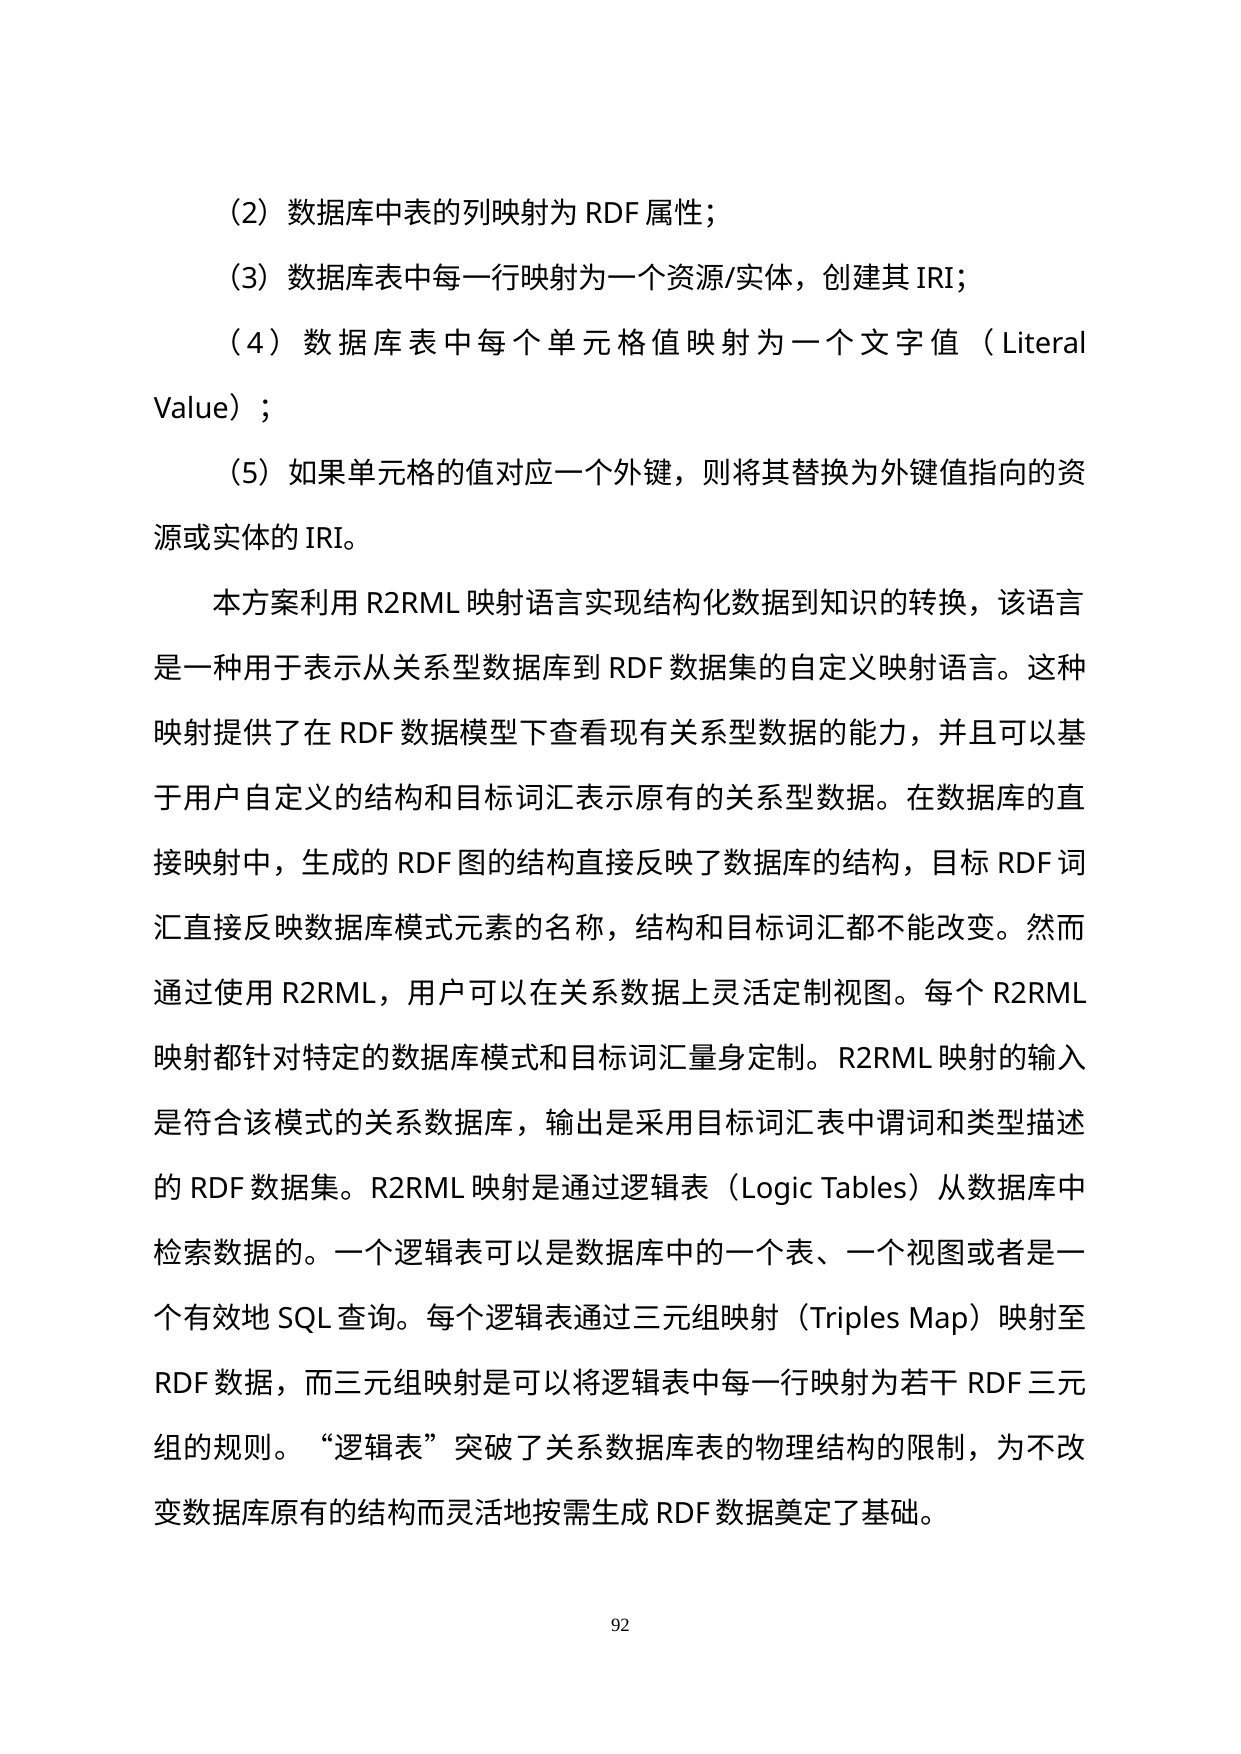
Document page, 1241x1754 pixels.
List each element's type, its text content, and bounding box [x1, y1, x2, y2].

text （5）如果单元格的值对应一个外键，则将其替换为外键值指向的资源或实体的IRI。 [153, 438, 1087, 568]
text （3）数据库表中每一行映射为一个资源/实体，创建其IRI； [153, 243, 1087, 308]
text 本方案利用R2RML映射语言实现结构化数据到知识的转换，该语言是一种用于表示从关系型数据库到RDF数据集的自定义映射语言。这种映射提供了在RDF数据模型下查看现有关系型数据的能力，并且可以基于用户自定义的结构和目标词汇表示原有的关系型数据。在数据库的直接映射中，生成的RDF图的结构直接反映了数据库的结构，目标RDF词汇直接反映数据库模式元素的名称，结构和目标词汇都不能改变。然而，通过使用R2RML，用户可以在关系数据上灵活定制视图。每个R2RML映射都针对特定的数据库模式和目标词汇量身定制。R2RML映射的输入是符合该模式的关系数据库，输出是采用目标词汇表中谓词和类型描述的RDF数据集。R2RML映射是通过逻辑表（Logic Tables）从数据库中检索数据的。一个逻辑表可以是数据库中的一个表、一个视图或者是一个有效地SQL查询。每个逻辑表通过三元组映射（Triples Map）映射至RDF数据，而三元组映射是可以将逻辑表中每一行映射为若干RDF三元组的规则。“逻辑表”突破了关系数据库表的物理结构的限制，为不改变数据库原有的结构而灵活地按需生成RDF数据奠定了基础。 [153, 568, 1087, 1543]
text （4）数据库表中每个单元格值映射为一个文字值（Literal Value）； [153, 308, 1087, 438]
text （2）数据库中表的列映射为RDF属性； [153, 178, 1087, 243]
